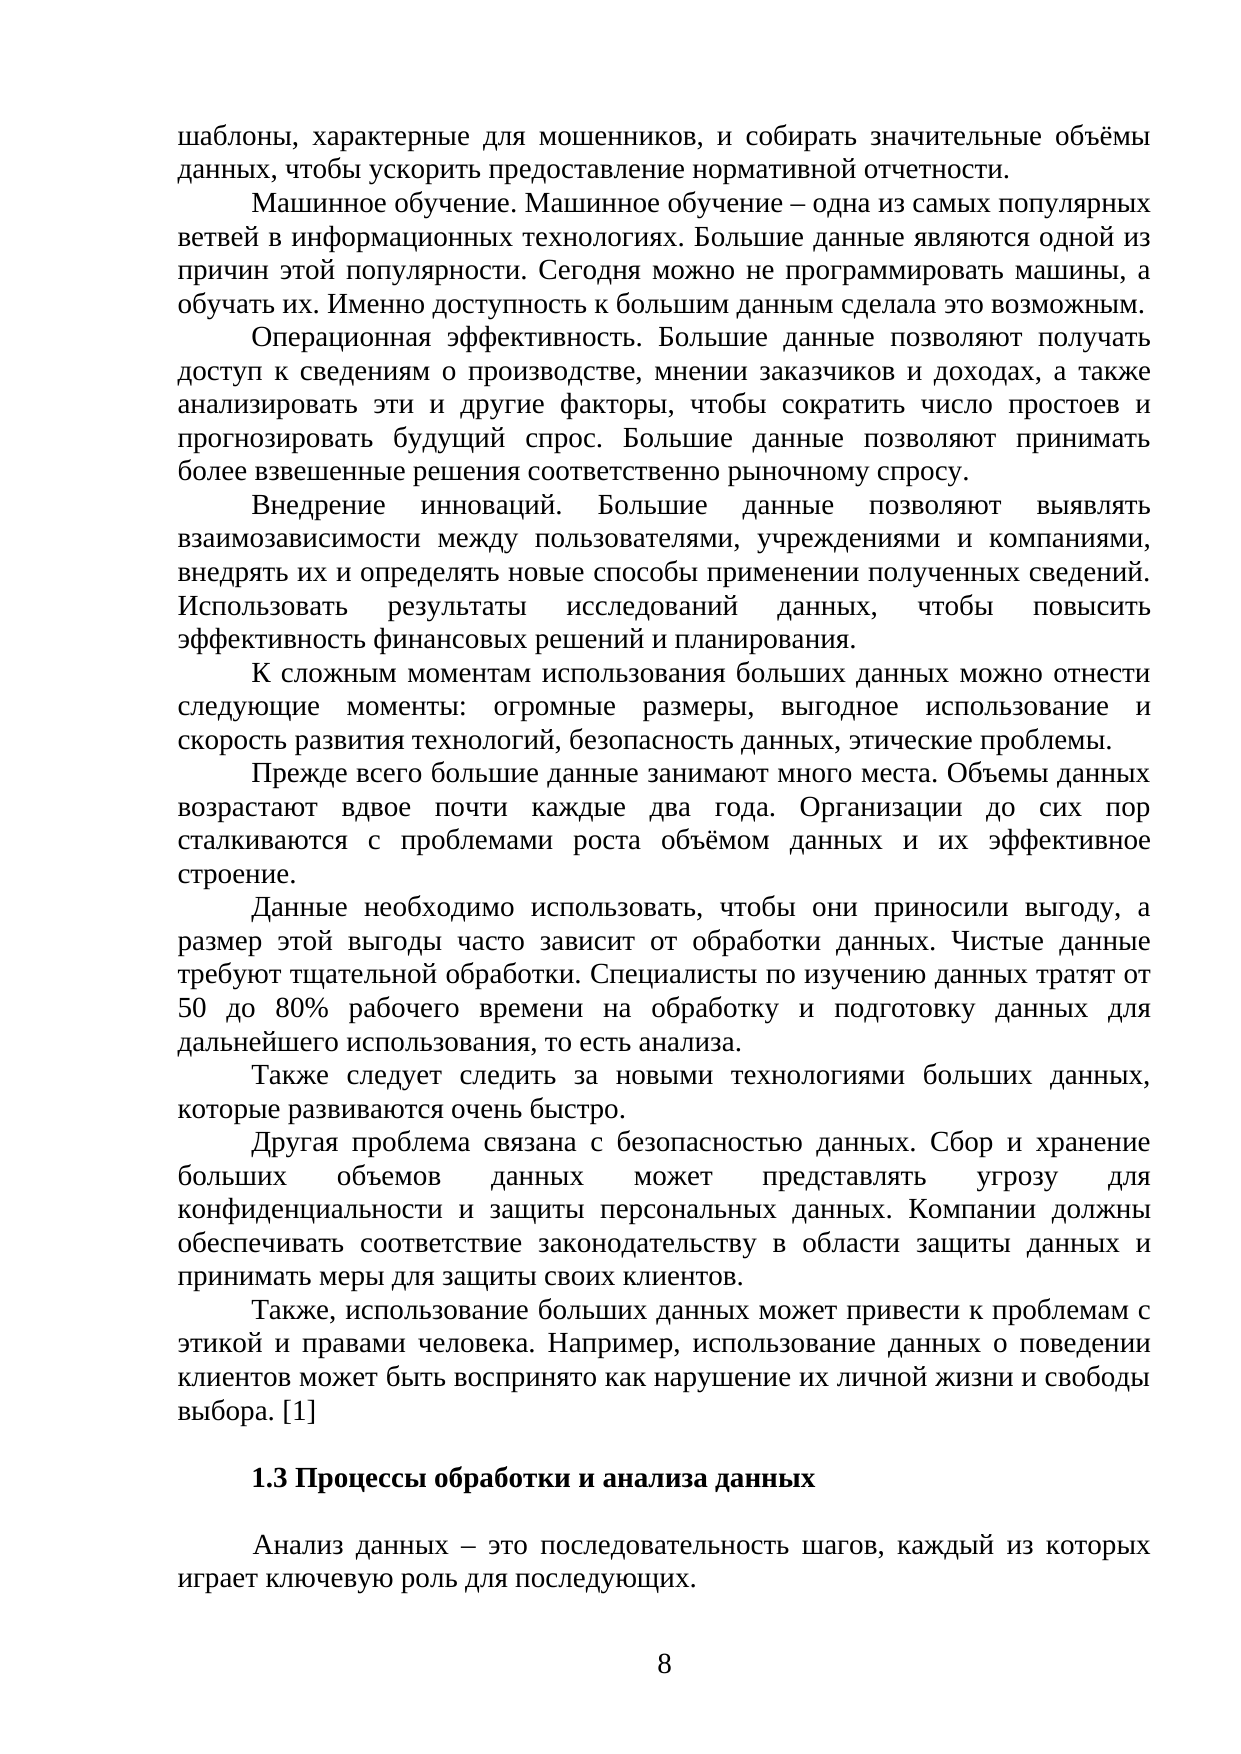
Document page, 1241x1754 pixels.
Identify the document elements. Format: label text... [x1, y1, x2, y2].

text Также, использование больших данных может привести к проблемам с этикой и правами человека. Например, использование данных о поведении клиентов может быть воспринято как нарушение их личной жизни и свободы выбора. [1] [177, 1292, 1152, 1426]
text Данные необходимо использовать, чтобы они приносили выгоду, а размер этой выгоды часто зависит от обработки данных. Чистые данные требуют тщательной обработки. Специалисты по изучению данных тратят от 50 до 80% рабочего времени на обработку и подготовку данных для дальнейшего использования, то есть анализа. [177, 889, 1152, 1057]
text Внедрение инноваций. Большие данные позволяют выявлять взаимозависимости между пользователями, учреждениями и компаниями, внедрять их и определять новые способы применении полученных сведений. Использовать результаты исследований данных, чтобы повысить эффективность финансовых решений и планирования. [177, 487, 1152, 655]
text Прежде всего большие данные занимают много места. Объемы данных возрастают вдвое почти каждые два года. Организации до сих пор сталкиваются с проблемами роста объёмом данных и их эффективное строение. [177, 755, 1152, 889]
text К сложным моментам использования больших данных можно отнести следующие моменты: огромные размеры, выгодное использование и скорость развития технологий, безопасность данных, этические проблемы. [177, 655, 1152, 755]
text Анализ данных – это последовательность шагов, каждый из которых играет ключевую роль для последующих. [177, 1527, 1152, 1594]
subtitle 1.3 Процессы обработки и анализа данных [177, 1460, 1152, 1493]
text Другая проблема связана с безопасностью данных. Сбор и хранение больших объемов данных может представлять угрозу для конфиденциальности и защиты персональных данных. Компании должны обеспечивать соответствие законодательству в области защиты данных и принимать меры для защиты своих клиентов. [177, 1124, 1152, 1292]
text Операционная эффективность. Большие данные позволяют получать доступ к сведениям о производстве, мнении заказчиков и доходах, а также анализировать эти и другие факторы, чтобы сократить число простоев и прогнозировать будущий спрос. Большие данные позволяют принимать более взвешенные решения соответственно рыночному спросу. [177, 319, 1152, 487]
text Также следует следить за новыми технологиями больших данных, которые развиваются очень быстро. [177, 1057, 1152, 1124]
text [177, 118, 1152, 185]
text Машинное обучение. Машинное обучение – одна из самых популярных ветвей в информационных технологиях. Большие данные являются одной из причин этой популярности. Сегодня можно не программировать машины, а обучать их. Именно доступность к большим данным сделала это возможным. [177, 185, 1152, 319]
